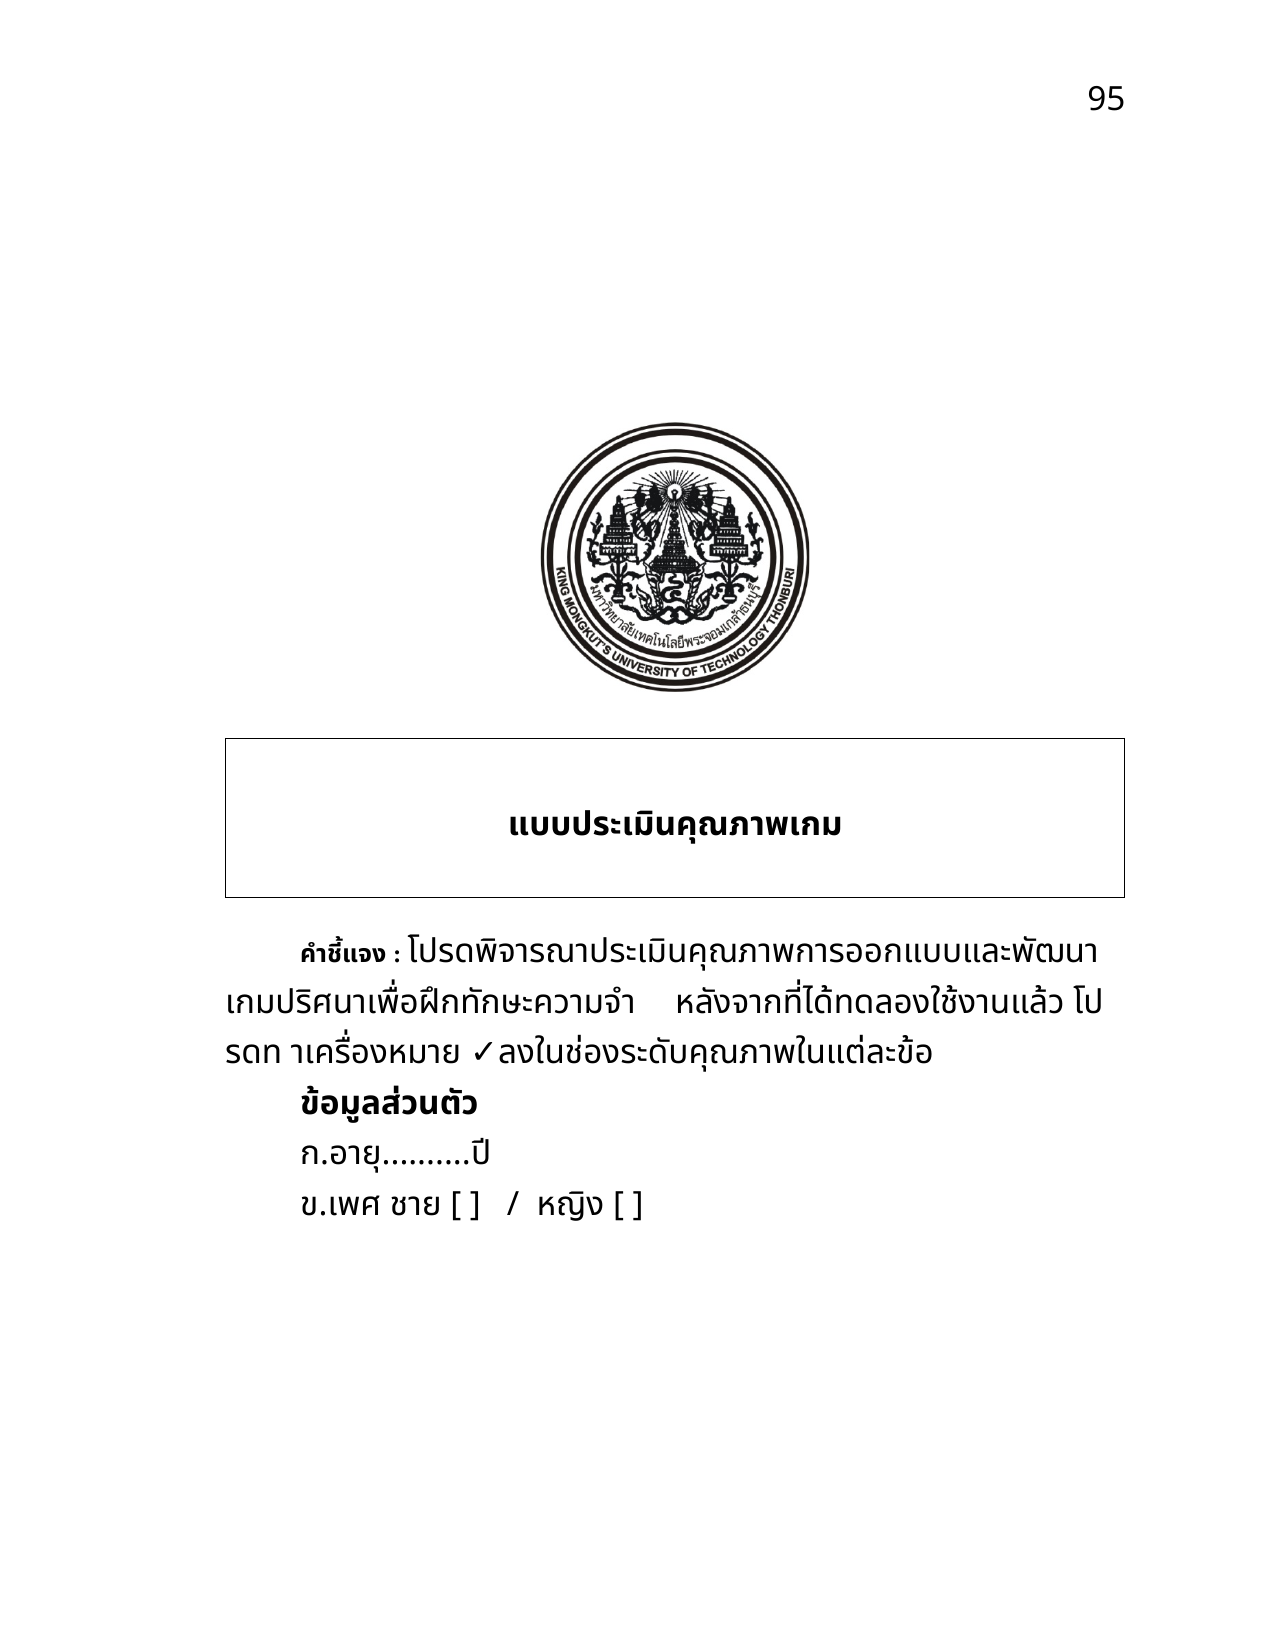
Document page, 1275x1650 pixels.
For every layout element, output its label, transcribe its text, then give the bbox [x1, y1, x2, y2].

picture [540, 422, 810, 692]
text ก.อายุ..........ปี [225, 1129, 1125, 1180]
table_header แบบประเมินคุณภาพเกม [226, 739, 1124, 897]
text ข.เพศ ชาย [ ] / หญิง [ ] [225, 1180, 1125, 1230]
text ข้อมูลส่วนตัว [225, 1079, 1125, 1129]
text คำชี้แจง : โปรดพิจารณาประเมินคุณภาพการออกแบบและพัฒนาเกมปริศนาเพื่อฝึกทักษะความจำ หลังจากที่ได้ทดลองใช้งานแล้ว โปรดท าเครื่องหมาย ✓ลงในช่องระดับคุณภาพในแต่ละข้อ [225, 927, 1125, 1079]
